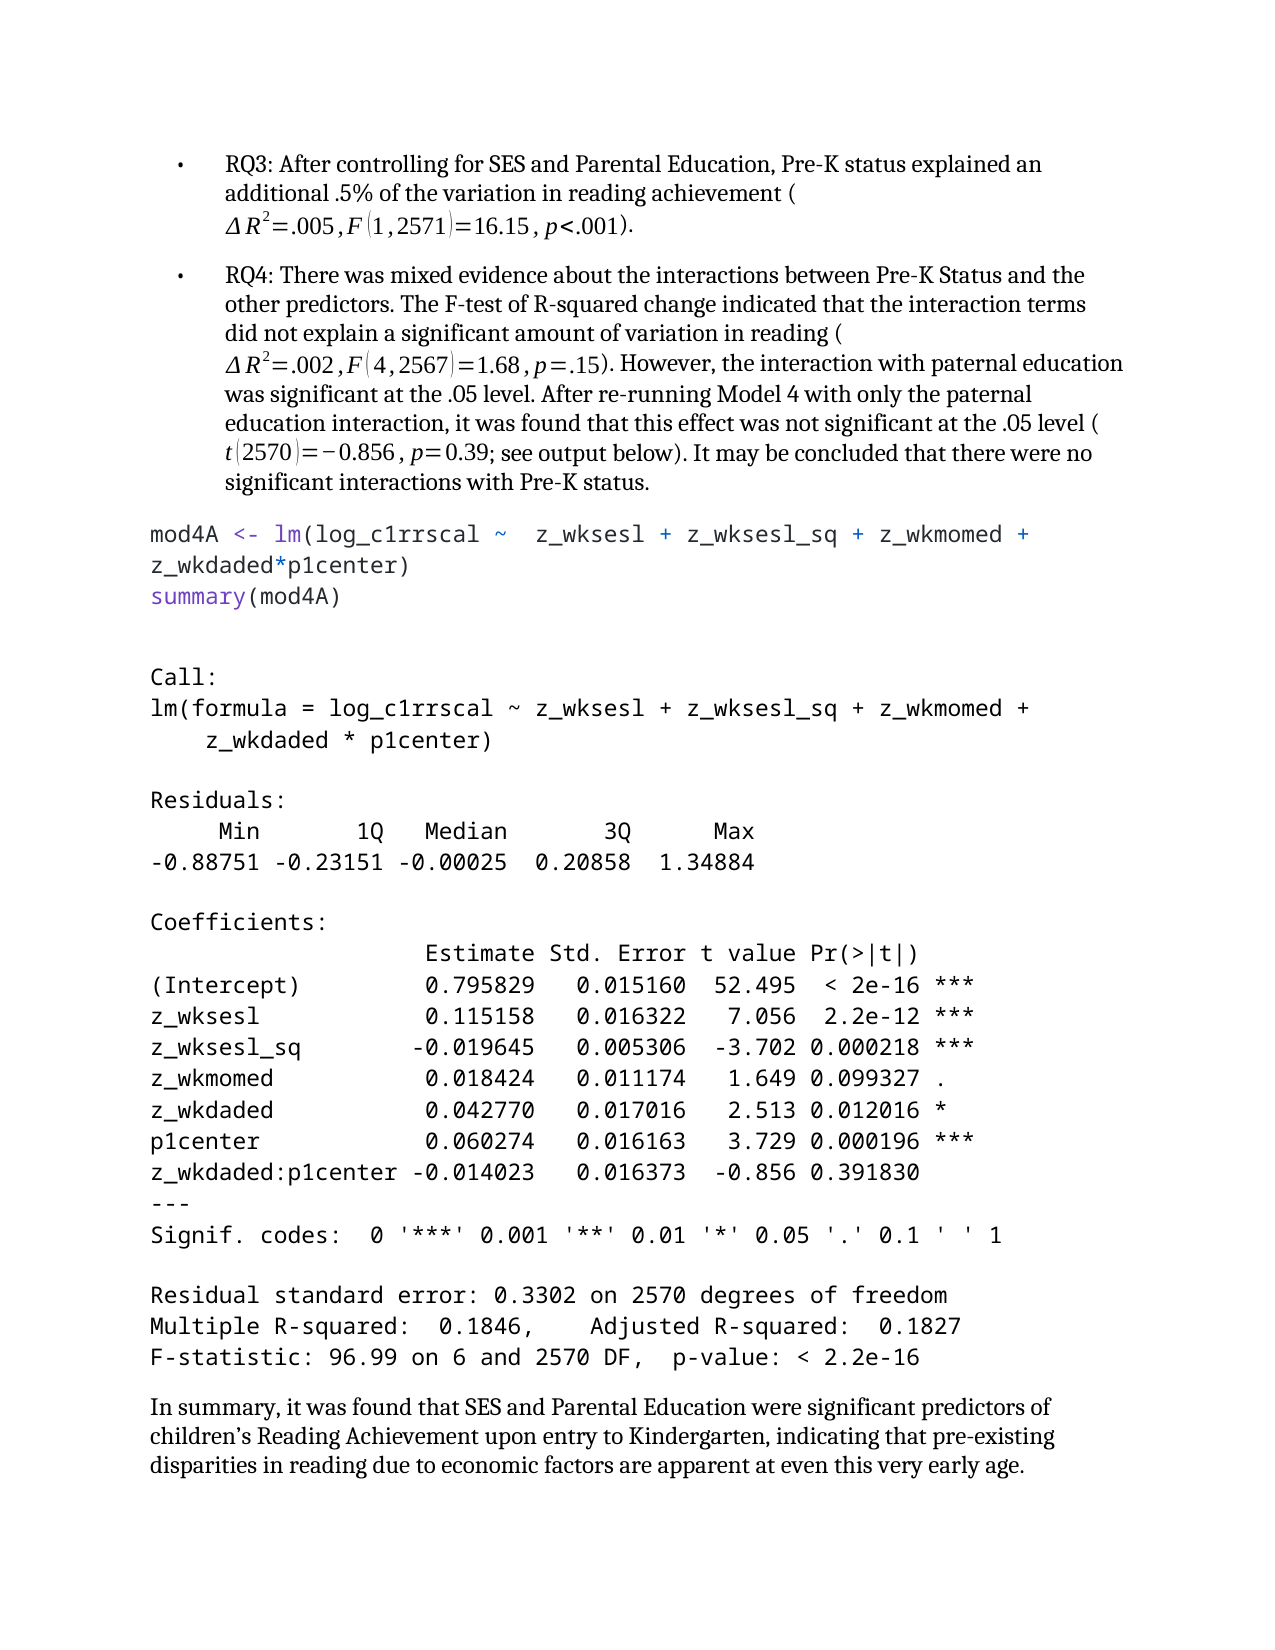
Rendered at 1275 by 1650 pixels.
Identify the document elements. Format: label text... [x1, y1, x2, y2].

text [150, 1393, 1125, 1479]
list RQ3: After controlling for SES and Parental Education, Pre-K status explained an additional .5% of the variation in reading achievement (). [175, 150, 1125, 240]
text mod4A <- lm(log_c1rrscal ~ z_wksesl + z_wksesl_sq + z_wkmomed + z_wkdaded*p1center) summary(mod4A) [150, 518, 1125, 611]
text Call: lm(formula = log_c1rrscal ~ z_wksesl + z_wksesl_sq + z_wkmomed + z_wkdaded * p1center) Residuals: Min 1Q Median 3Q Max -0.88751 -0.23151 -0.00025 0.20858 1.34884 Coefficients: Estimate Std. Error t value Pr(>|t|) (Intercept) 0.795829 0.015160 52.495 < 2e-16 *** z_wksesl 0.115158 0.016322 7.056 2.2e-12 *** z_wksesl_sq -0.019645 0.005306 -3.702 0.000218 *** z_wkmomed 0.018424 0.011174 1.649 0.099327 . z_wkdaded 0.042770 0.017016 2.513 0.012016 * p1center 0.060274 0.016163 3.729 0.000196 *** z_wkdaded:p1center -0.014023 0.016373 -0.856 0.391830 --- Signif. codes: 0 '***' 0.001 '**' 0.01 '*' 0.05 '.' 0.1 ' ' 1 Residual standard error: 0.3302 on 2570 degrees of freedom Multiple R-squared: 0.1846, Adjusted R-squared: 0.1827 F-statistic: 96.99 on 6 and 2570 DF, p-value: < 2.2e-16 [150, 632, 1125, 1372]
list RQ4: There was mixed evidence about the interactions between Pre-K Status and the other predictors. The F-test of R-squared change indicated that the interaction terms did not explain a significant amount of variation in reading (). However, the interaction with paternal education was significant at the .05 level. After re-running Model 4 with only the paternal education interaction, it was found that this effect was not significant at the .05 level (; see output below). It may be concluded that there were no significant interactions with Pre-K status. [175, 261, 1125, 497]
